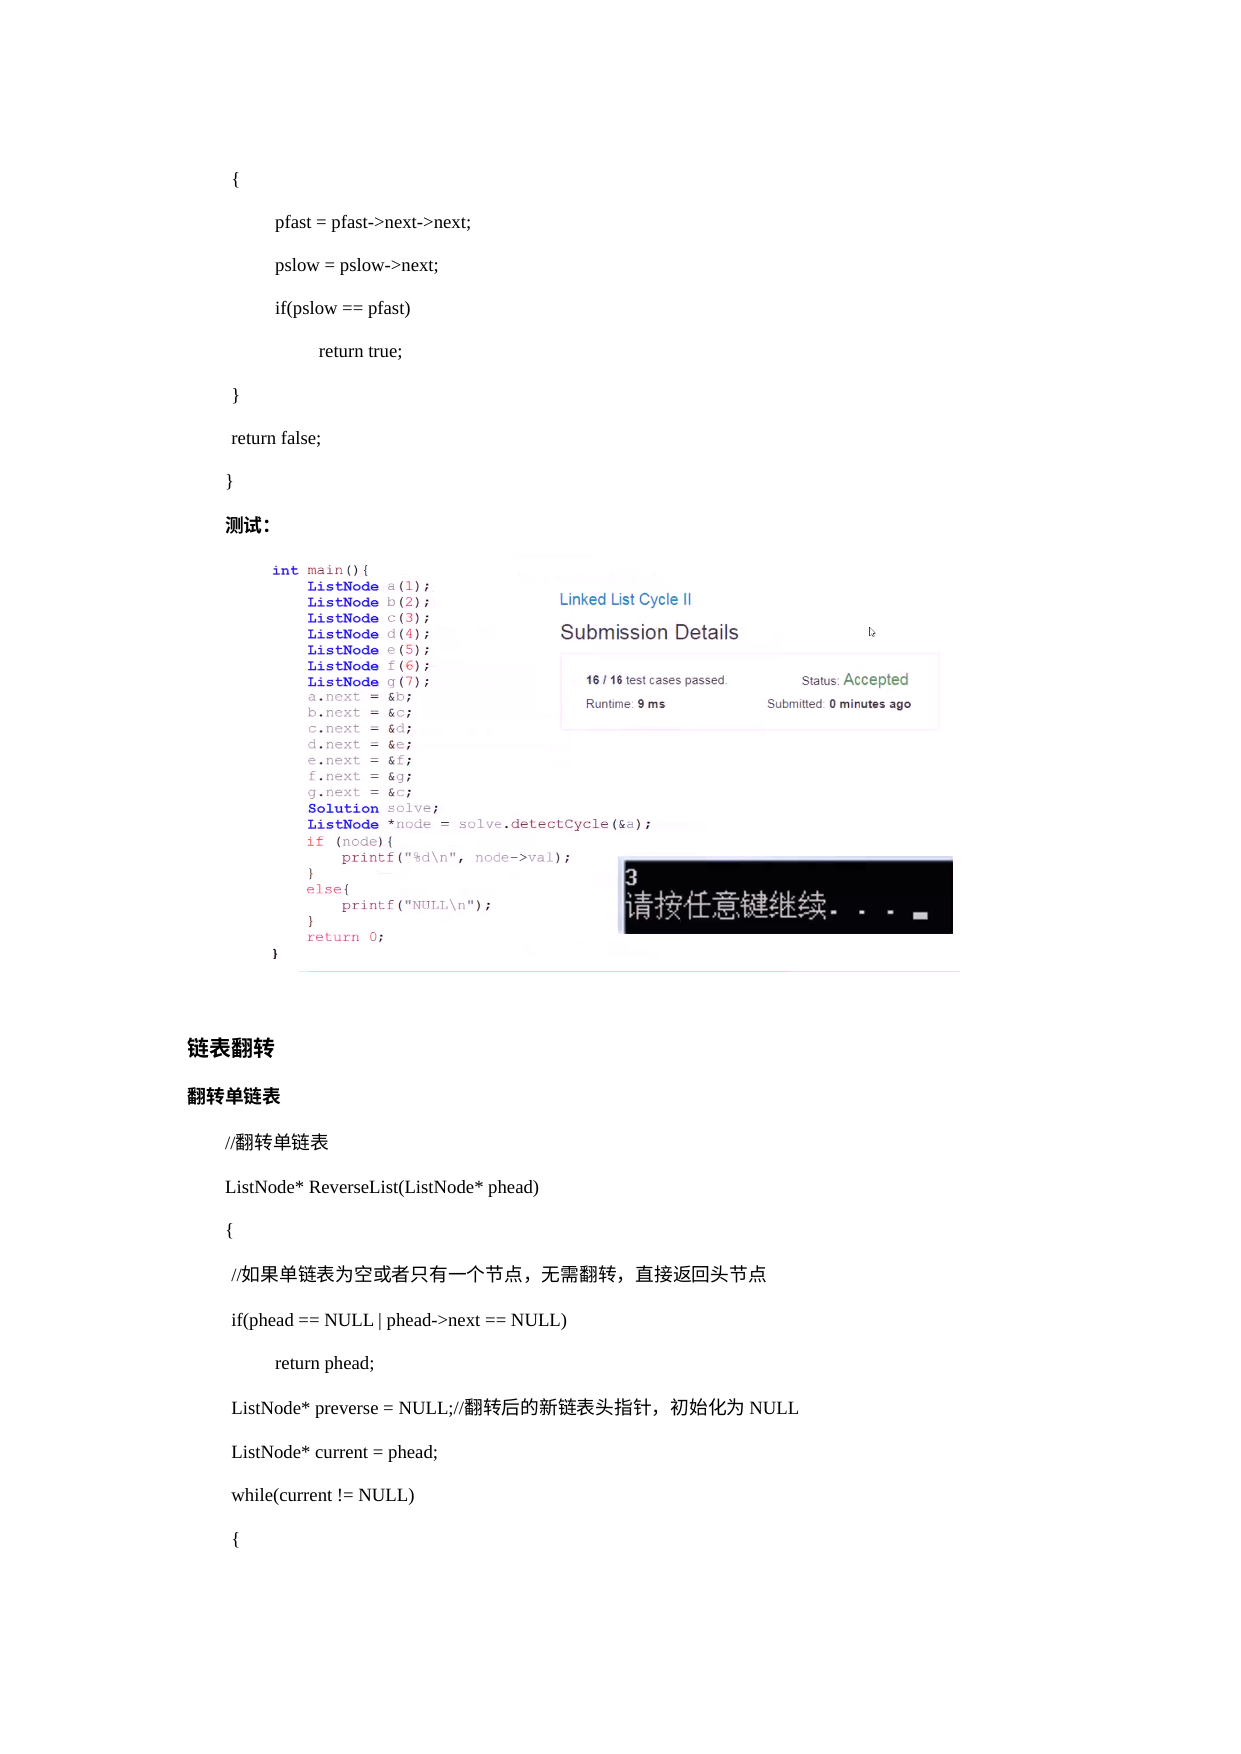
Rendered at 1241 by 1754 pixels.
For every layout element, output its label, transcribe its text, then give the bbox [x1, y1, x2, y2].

text //翻转单链表 [225, 1125, 1053, 1157]
text if(pslow == pfast) [225, 292, 1053, 324]
text { [225, 1522, 1053, 1555]
text } [225, 378, 1053, 411]
text return phead; [225, 1346, 1053, 1379]
text { [225, 1214, 1053, 1246]
text { [225, 162, 1053, 194]
text ListNode* preverse = NULL;//翻转后的新链表头指针，初始化为NULL [225, 1390, 1053, 1422]
text //如果单链表为空或者只有一个节点，无需翻转，直接返回头节点 [225, 1257, 1053, 1290]
picture [260, 553, 980, 972]
text return true; [225, 335, 1053, 367]
text pfast = pfast->next->next; [225, 205, 1053, 238]
text } [225, 464, 1053, 497]
text while(current != NULL) [225, 1479, 1053, 1511]
text 测试： [225, 508, 1053, 540]
subtitle 链表翻转 [187, 1030, 1053, 1063]
text ListNode* ReverseList(ListNode* phead) [225, 1171, 1053, 1203]
text pslow = pslow->next; [225, 248, 1053, 281]
text return false; [225, 421, 1053, 454]
subtitle 翻转单链表 [187, 1079, 1053, 1111]
text if(phead == NULL | phead->next == NULL) [225, 1303, 1053, 1336]
text ListNode* current = phead; [225, 1436, 1053, 1468]
